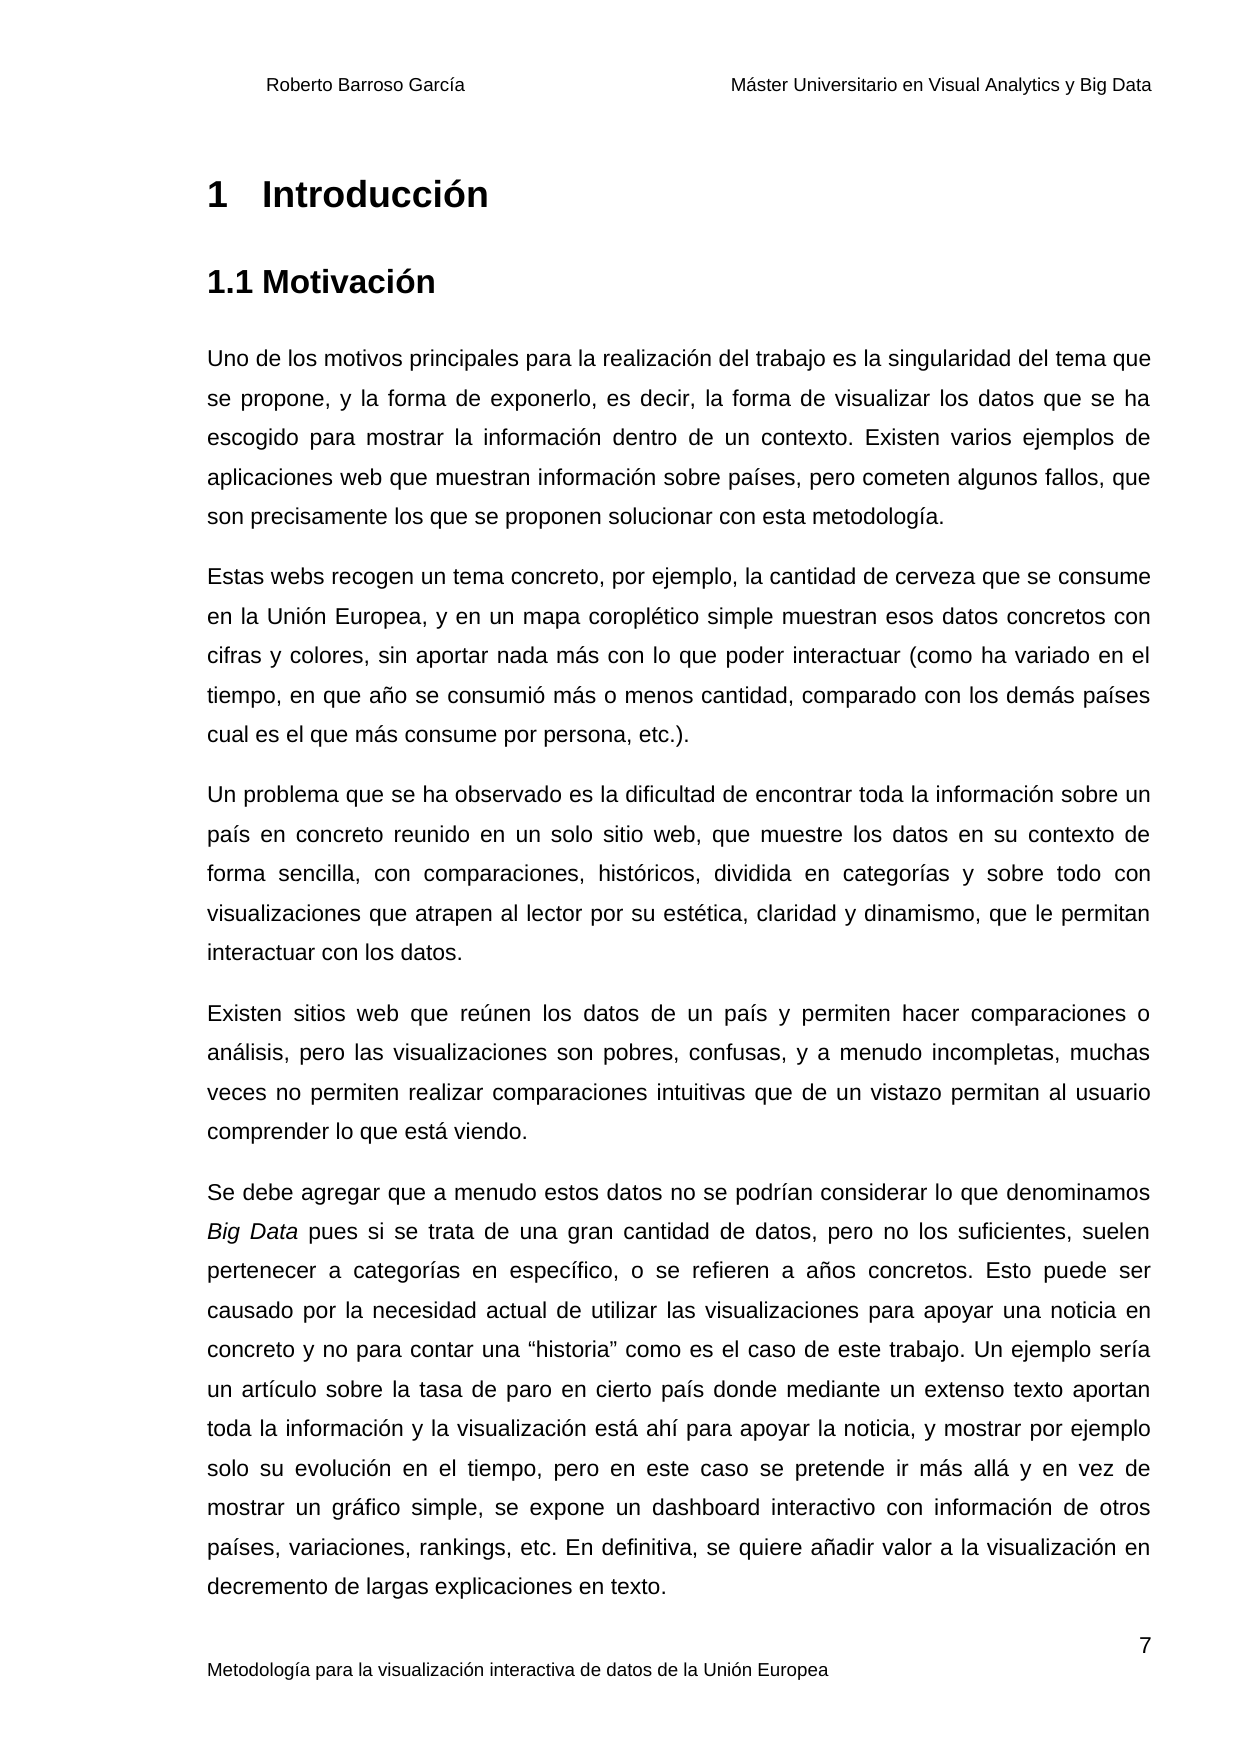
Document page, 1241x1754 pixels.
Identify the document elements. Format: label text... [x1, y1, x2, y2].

subtitle Introducción [207, 173, 1152, 216]
text Se debe agregar que a menudo estos datos no se podrían considerar lo que denominamos Big Data pues si se trata de una gran cantidad de datos, pero no los suficientes, suelen pertenecer a categorías en específico, o se refieren a años concretos. Esto puede ser causado por la necesidad actual de utilizar las visualizaciones para apoyar una noticia en concreto y no para contar una “historia” como es el caso de este trabajo. Un ejemplo sería un artículo sobre la tasa de paro en cierto país donde mediante un extenso texto aportan toda la información y la visualización está ahí para apoyar la noticia, y mostrar por ejemplo solo su evolución en el tiempo, pero en este caso se pretende ir más allá y en vez de mostrar un gráfico simple, se expone un dashboard interactivo con información de otros países, variaciones, rankings, etc. En definitiva, se quiere añadir valor a la visualización en decremento de largas explicaciones en texto. [207, 1178, 1152, 1599]
text Estas webs recogen un tema concreto, por ejemplo, la cantidad de cerveza que se consume en la Unión Europea, y en un mapa coroplético simple muestran esos datos concretos con cifras y colores, sin aportar nada más con lo que poder interactuar (como ha variado en el tiempo, en que año se consumió más o menos cantidad, comparado con los demás países cual es el que más consume por persona, etc.). [207, 563, 1152, 747]
subtitle Motivación [207, 262, 1152, 301]
text Uno de los motivos principales para la realización del trabajo es la singularidad del tema que se propone, y la forma de exponerlo, es decir, la forma de visualizar los datos que se ha escogido para mostrar la información dentro de un contexto. Existen varios ejemplos de aplicaciones web que muestran información sobre países, pero cometen algunos fallos, que son precisamente los que se proponen solucionar con esta metodología. [207, 345, 1152, 529]
text Un problema que se ha observado es la dificultad de encontrar toda la información sobre un país en concreto reunido en un solo sitio web, que muestre los datos en su contexto de forma sencilla, con comparaciones, históricos, dividida en categorías y sobre todo con visualizaciones que atrapen al lector por su estética, claridad y dinamismo, que le permitan interactuar con los datos. [207, 781, 1152, 966]
text Existen sitios web que reúnen los datos de un país y permiten hacer comparaciones o análisis, pero las visualizaciones son pobres, confusas, y a menudo incompletas, muchas veces no permiten realizar comparaciones intuitivas que de un vistazo permitan al usuario comprender lo que está viendo. [207, 1000, 1152, 1144]
